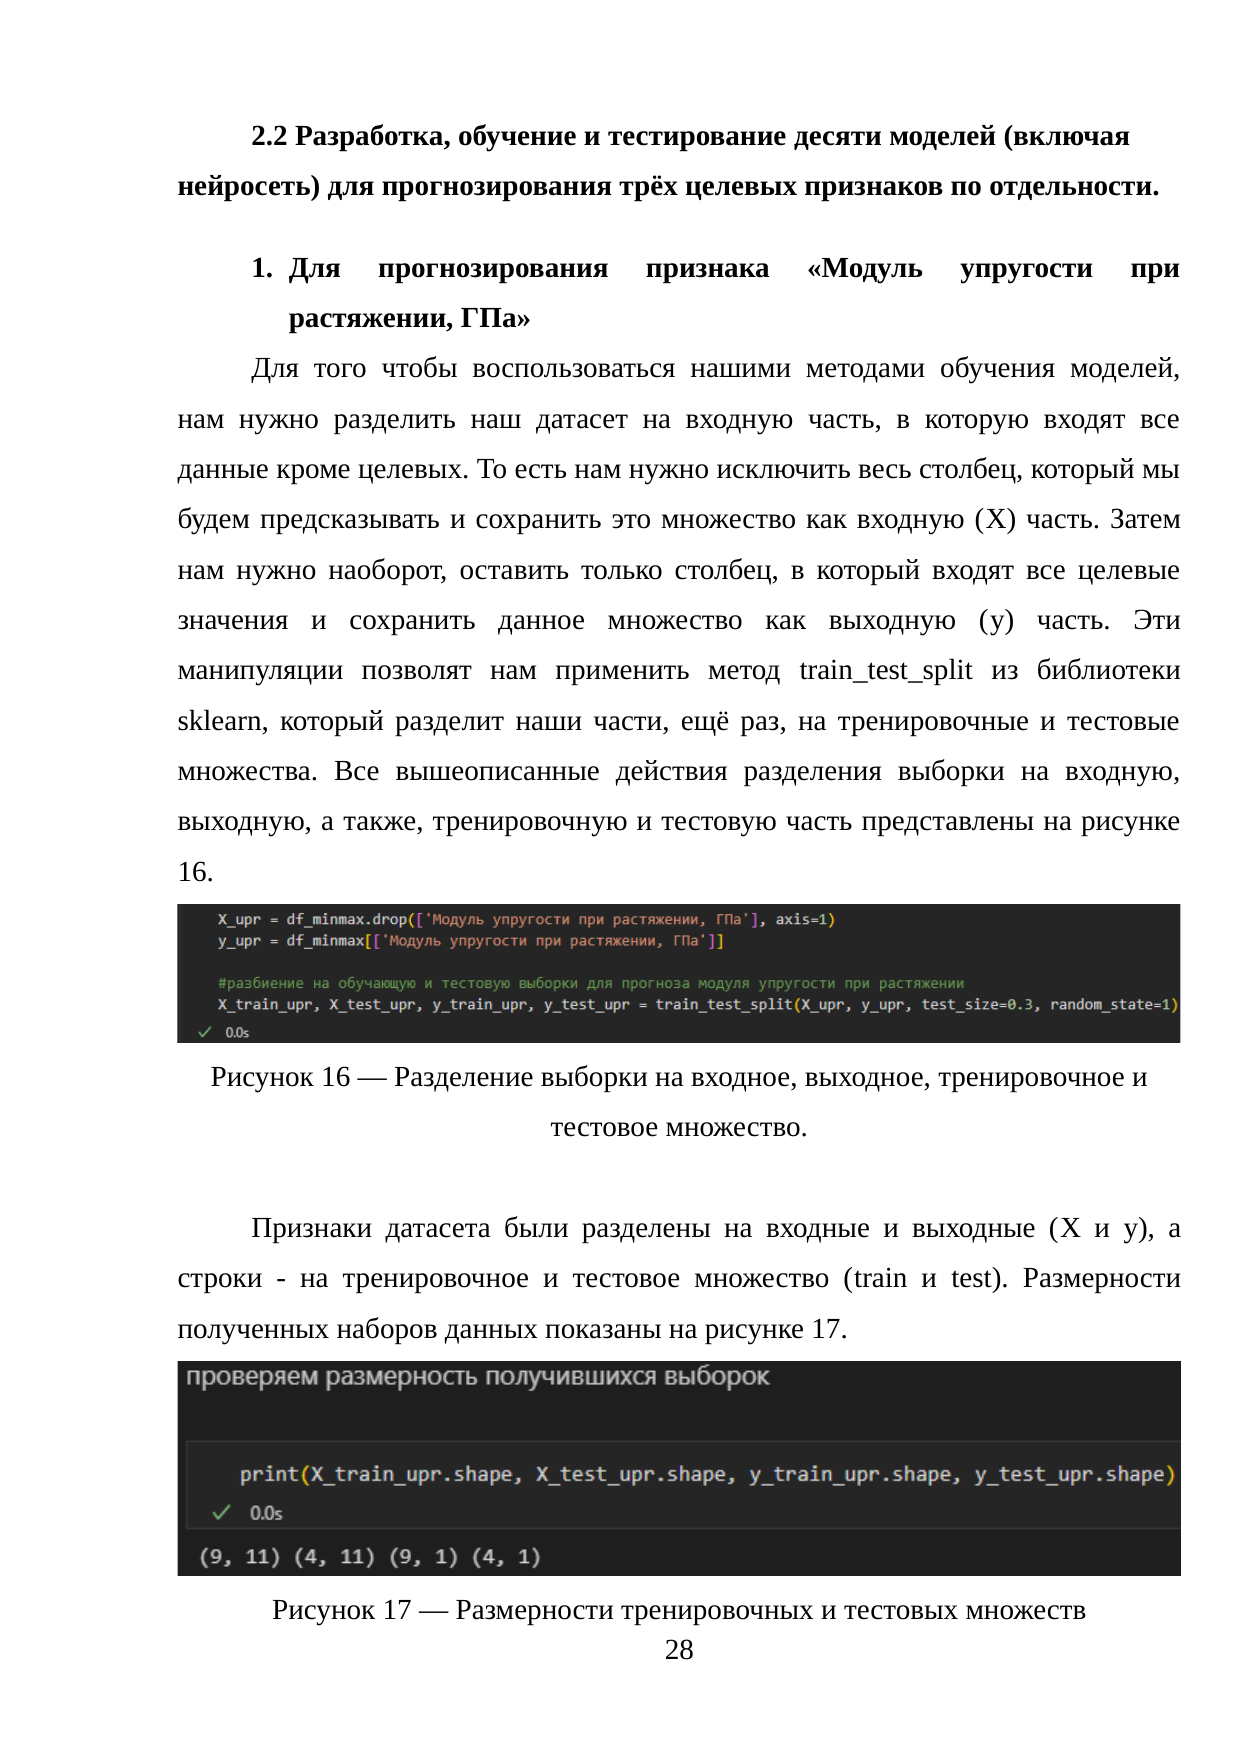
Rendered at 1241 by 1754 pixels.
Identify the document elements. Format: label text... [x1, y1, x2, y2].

text Для того чтобы воспользоваться нашими методами обучения моделей, нам нужно разделить наш датасет на входную часть, в которую входят все данные кроме целевых. То есть нам нужно исключить весь столбец, который мы будем предсказывать и сохранить это множество как входную (X) часть. Затем нам нужно наоборот, оставить только столбец, в который входят все целевые значения и сохранить данное множество как выходную (y) часть. Эти манипуляции позволят нам применить метод train_test_split из библиотеки sklearn, который разделит наши части, ещё раз, на тренировочные и тестовые множества. Все вышеописанные действия разделения выборки на входную, выходную, а также, тренировочную и тестовую часть представлены на рисунке 16. [177, 351, 1181, 887]
picture [177, 904, 1181, 1043]
subtitle 2.2 Разработка, обучение и тестирование десяти моделей (включая нейросеть) для прогнозирования трёх целевых признаков по отдельности. [177, 118, 1181, 202]
list Для прогнозирования признака «Модуль упругости при растяжении, ГПа» [251, 250, 1181, 334]
text Рисунок 16 — Разделение выборки на входное, выходное, тренировочное и тестовое множество. [177, 1059, 1181, 1143]
text Рисунок 17 — Размерности тренировочных и тестовых множеств [177, 1592, 1181, 1626]
text Признаки датасета были разделены на входные и выходные (X и y), а строки - на тренировочное и тестовое множество (train и test). Размерности полученных наборов данных показаны на рисунке 17. [177, 1210, 1181, 1344]
picture [177, 1361, 1181, 1576]
